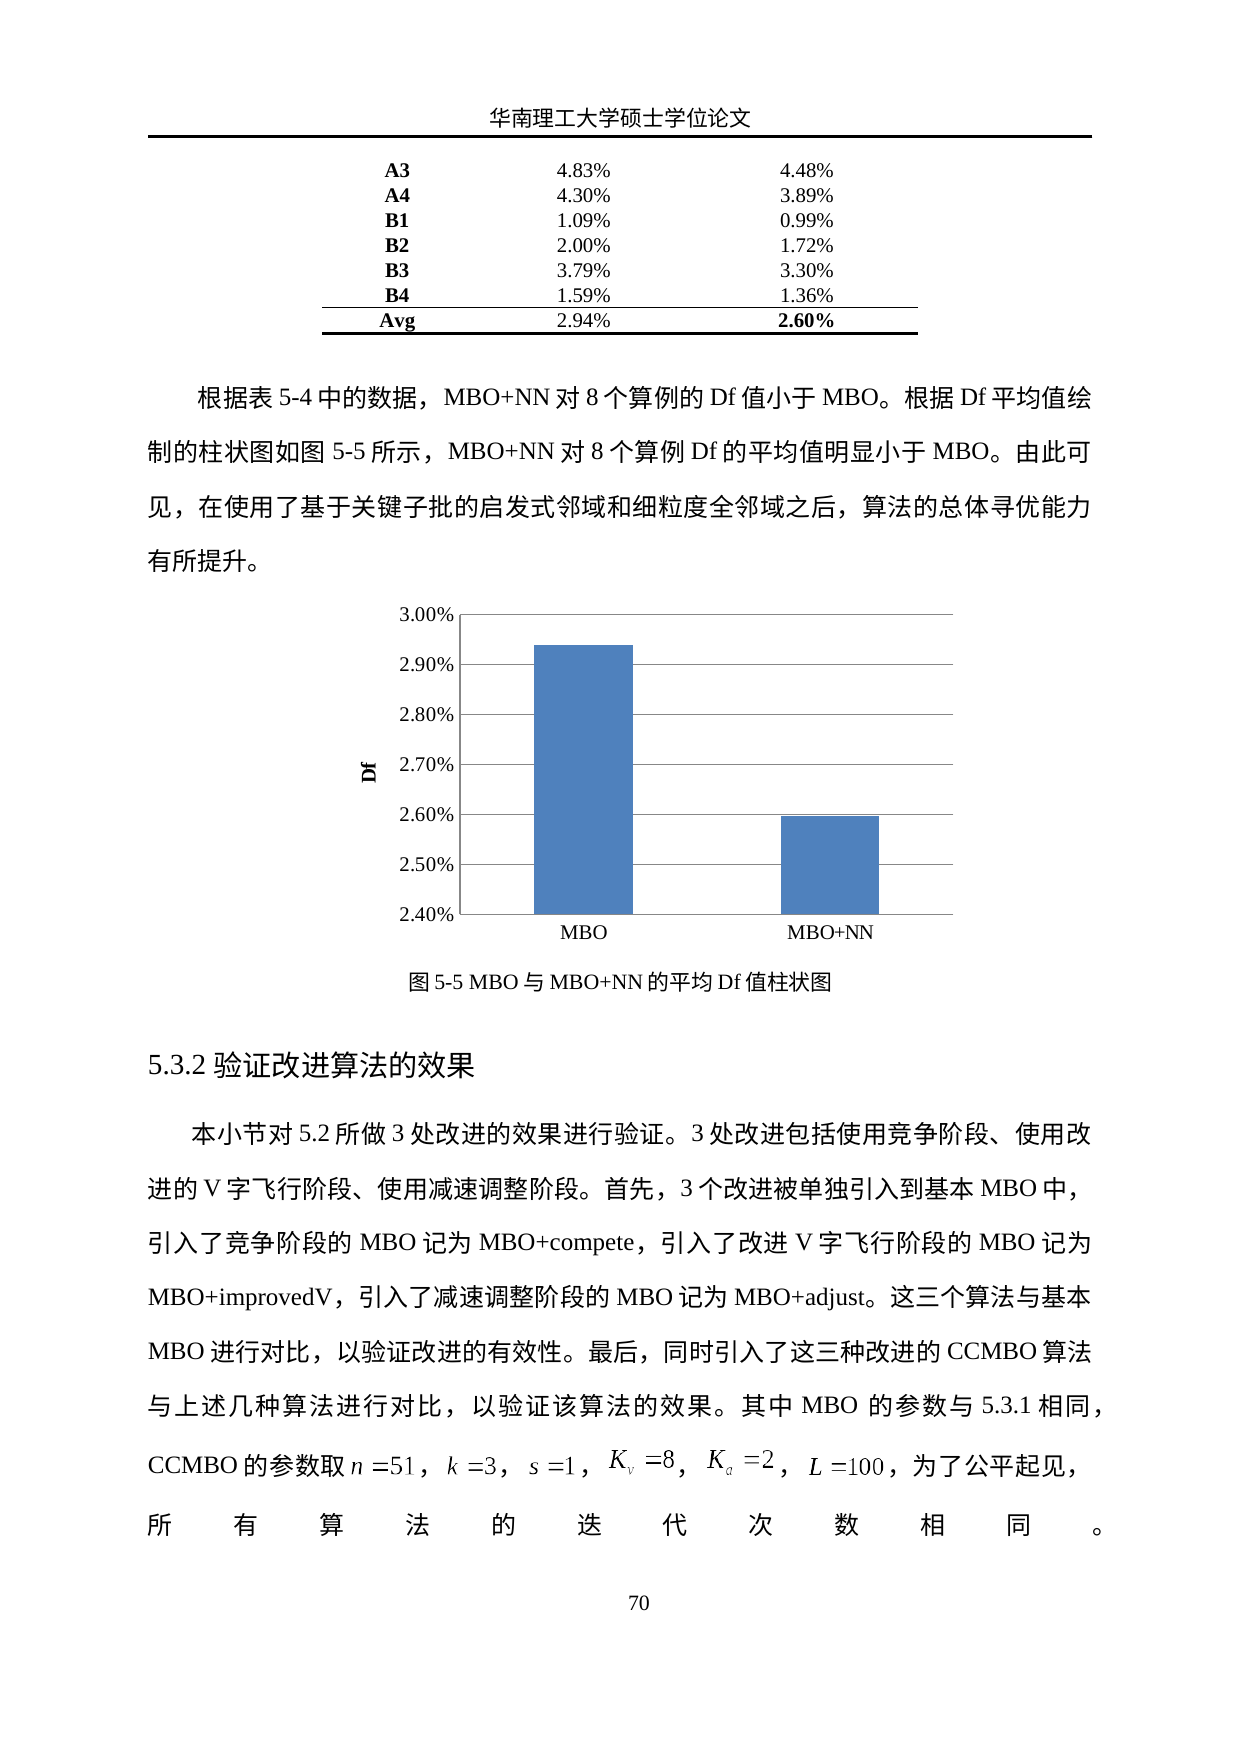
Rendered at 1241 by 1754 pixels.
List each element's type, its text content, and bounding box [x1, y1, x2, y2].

table_cell A4 [322, 182, 472, 207]
table_cell 2.00% [472, 232, 695, 257]
table_cell 4.48% [695, 157, 918, 182]
table_cell 1.59% [472, 282, 695, 307]
table_cell 1.09% [472, 207, 695, 232]
table_cell 1.36% [695, 282, 918, 307]
table_cell 1.72% [695, 232, 918, 257]
table_cell B1 [322, 207, 472, 232]
table_cell 3.30% [695, 257, 918, 282]
table_cell 4.30% [472, 182, 695, 207]
table_cell B4 [322, 282, 472, 307]
table_cell B2 [322, 232, 472, 257]
text 根据表5-4中的数据，MBO+NN对8个算例的Df值小于MBO。根据Df平均值绘制的柱状图如图5-5所示，MBO+NN对8个算例Df的平均值明显小于MBO。由此可见，在使用了基于关键子批的启发式邻域和细粒度全邻域之后，算法的总体寻优能力有所提升。 [148, 378, 1092, 578]
table_cell 3.89% [695, 182, 918, 207]
table_cell B3 [322, 257, 472, 282]
table_cell 3.79% [472, 257, 695, 282]
table_cell 0.99% [695, 207, 918, 232]
table_cell Avg [322, 308, 472, 332]
table_cell 2.60% [695, 308, 918, 332]
table_cell 4.83% [472, 157, 695, 182]
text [148, 1115, 1092, 1542]
table_cell 2.94% [472, 308, 695, 332]
text 图5-5 MBO与MBO+NN的平均Df值柱状图 [148, 965, 1092, 997]
subtitle 5.3.2 验证改进算法的效果 [148, 1030, 1092, 1098]
table_cell A3 [322, 157, 472, 182]
